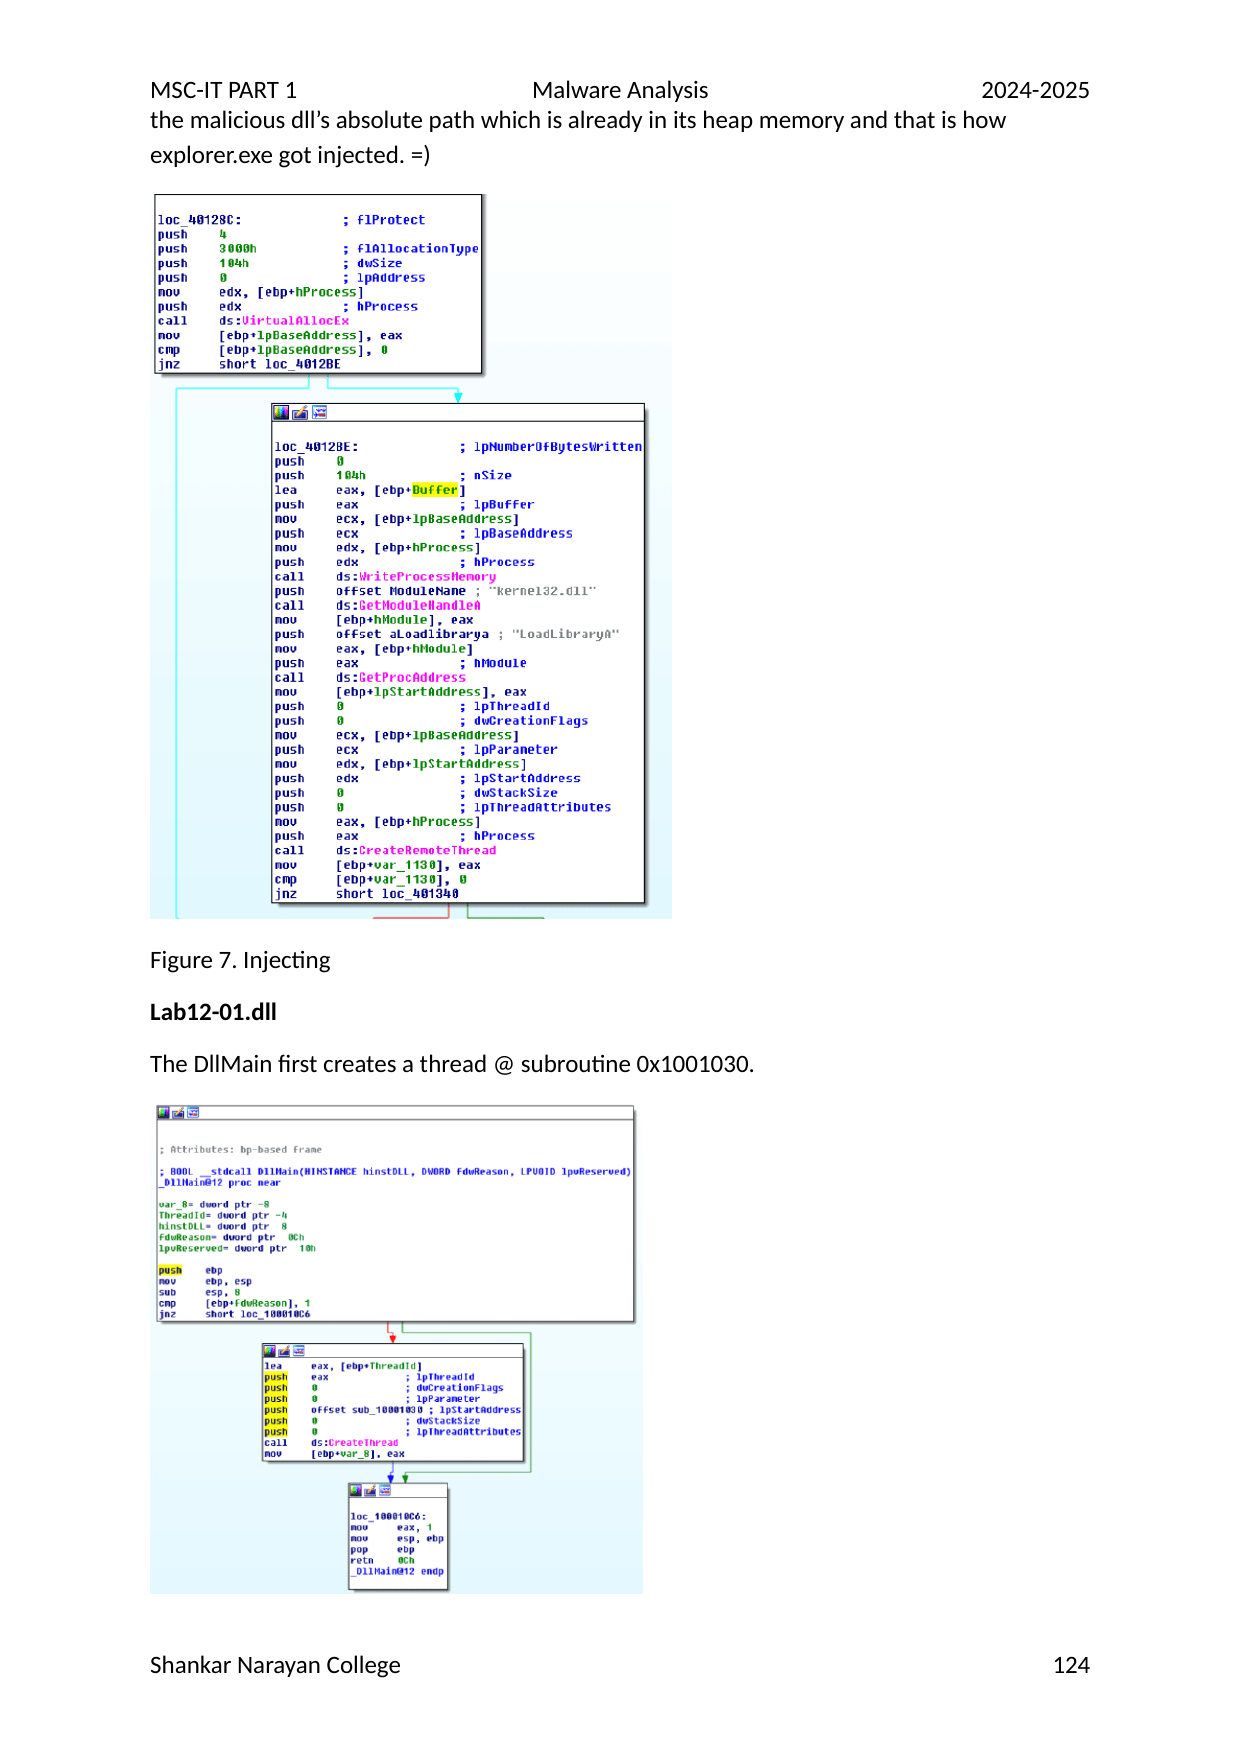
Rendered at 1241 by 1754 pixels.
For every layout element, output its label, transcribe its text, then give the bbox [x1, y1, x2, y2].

text Lab12-01.dll [150, 996, 1122, 1027]
text Figure 7. Injecting [150, 944, 1122, 975]
text The DllMain first creates a thread @ subroutine 0x1001030. [150, 1048, 1122, 1078]
picture [150, 191, 677, 924]
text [150, 104, 1122, 170]
picture [150, 1099, 643, 1594]
